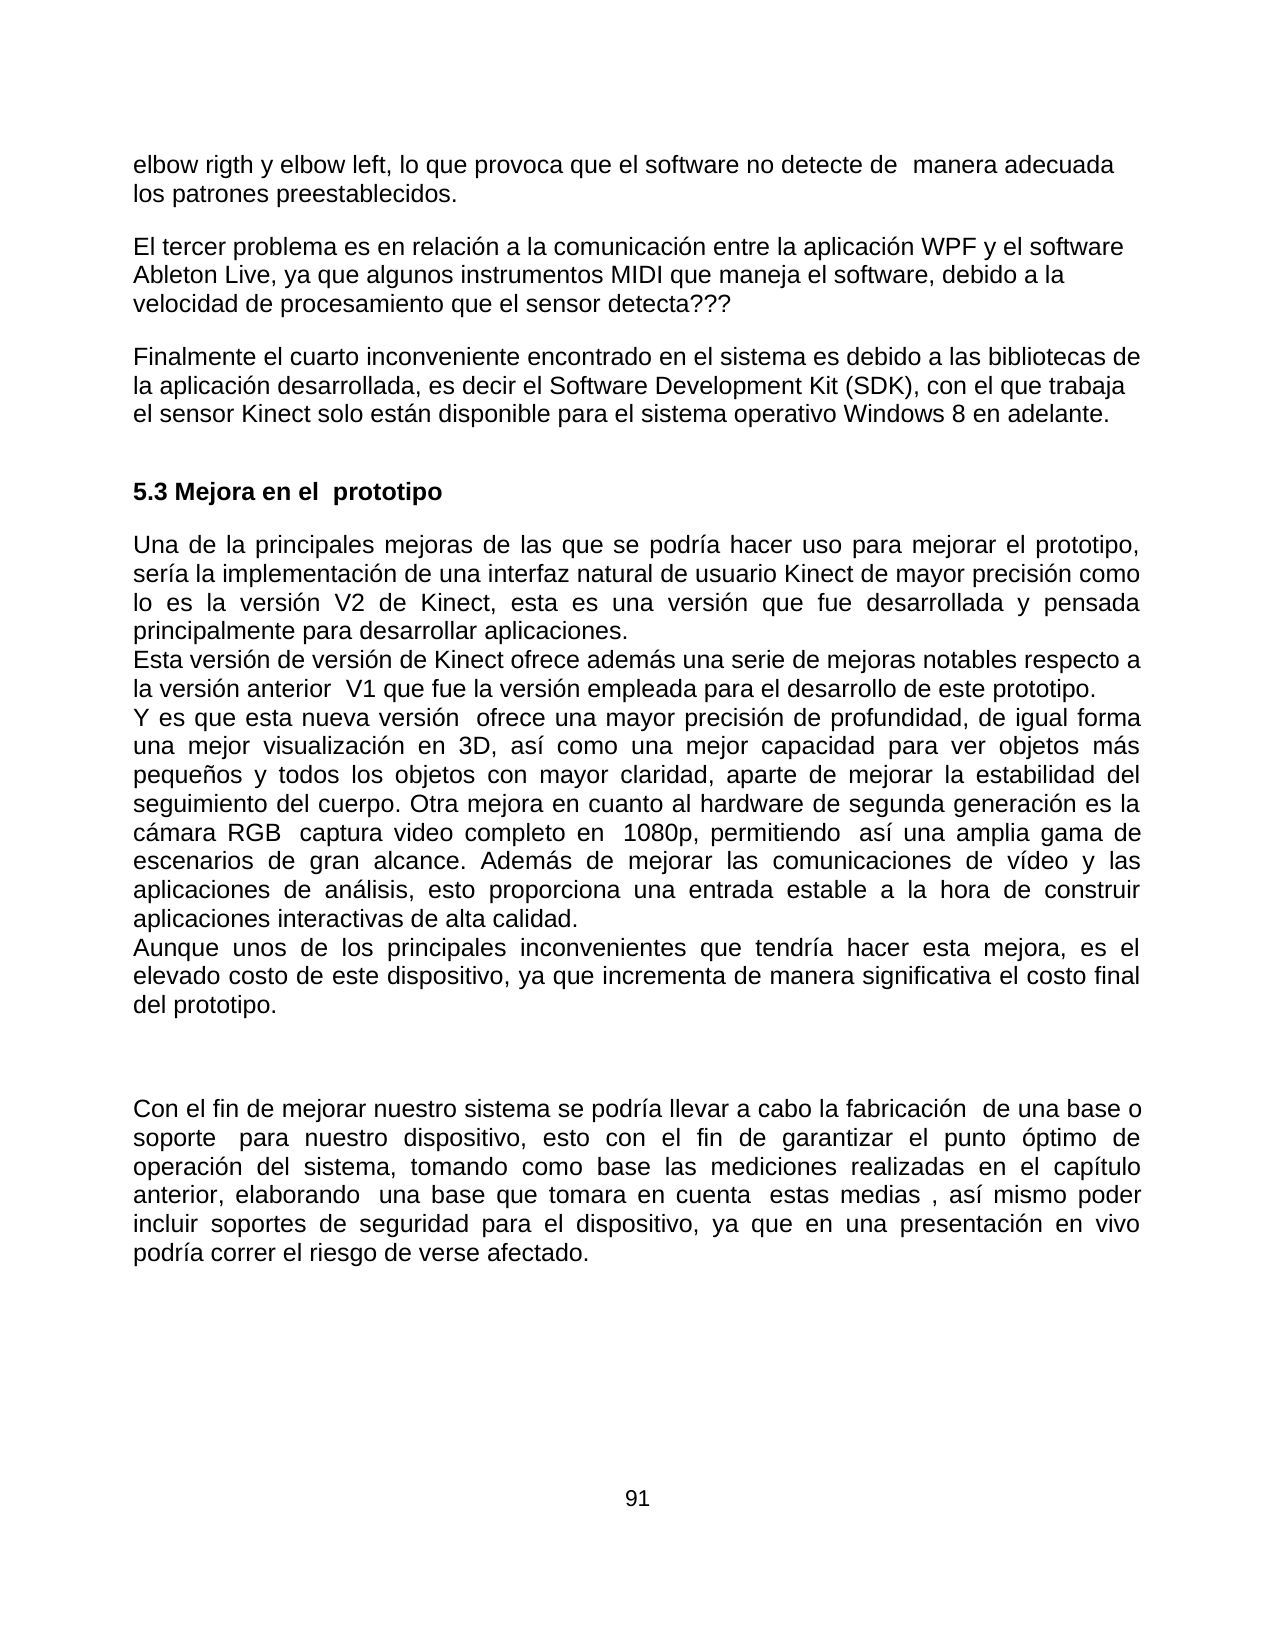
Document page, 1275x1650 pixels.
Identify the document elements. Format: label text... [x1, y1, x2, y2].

text Esta versión de versión de Kinect ofrece además una serie de mejoras notables respecto a la versión anterior V1 que fue la versión empleada para el desarrollo de este prototipo. [133, 645, 1142, 702]
text Finalmente el cuarto inconveniente encontrado en el sistema es debido a las bibliotecas de la aplicación desarrollada, es decir el Software Development Kit (SDK), con el que trabaja el sensor Kinect solo están disponible para el sistema operativo Windows 8 en adelante. [133, 342, 1142, 428]
text Con el fin de mejorar nuestro sistema se podría llevar a cabo la fabricación de una base o soporte para nuestro dispositivo, esto con el fin de garantizar el punto óptimo de operación del sistema, tomando como base las mediciones realizadas en el capítulo anterior, elaborando una base que tomara en cuenta estas medias , así mismo poder incluir soportes de seguridad para el dispositivo, ya que en una presentación en vivo podría correr el riesgo de verse afectado. [133, 1094, 1142, 1267]
text El tercer problema es en relación a la comunicación entre la aplicación WPF y el software Ableton Live, ya que algunos instrumentos MIDI que maneja el software, debido a la velocidad de procesamiento que el sensor detecta??? [133, 232, 1142, 318]
text Y es que esta nueva versión ofrece una mayor precisión de profundidad, de igual forma una mejor visualización en 3D, así como una mejor capacidad para ver objetos más pequeños y todos los objetos con mayor claridad, aparte de mejorar la estabilidad del seguimiento del cuerpo. Otra mejora en cuanto al hardware de segunda generación es la cámara RGB captura video completo en 1080p, permitiendo así una amplia gama de escenarios de gran alcance. Además de mejorar las comunicaciones de vídeo y las aplicaciones de análisis, esto proporciona una entrada estable a la hora de construir aplicaciones interactivas de alta calidad. [133, 702, 1142, 932]
text Una de la principales mejoras de las que se podría hacer uso para mejorar el prototipo, sería la implementación de una interfaz natural de usuario Kinect de mayor precisión como lo es la versión V2 de Kinect, esta es una versión que fue desarrollada y pensada principalmente para desarrollar aplicaciones. [133, 530, 1142, 645]
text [133, 150, 1142, 207]
text 5.3 Mejora en el prototipo [133, 477, 1142, 506]
text Aunque unos de los principales inconvenientes que tendría hacer esta mejora, es el elevado costo de este dispositivo, ya que incrementa de manera significativa el costo final del prototipo. [133, 932, 1142, 1019]
